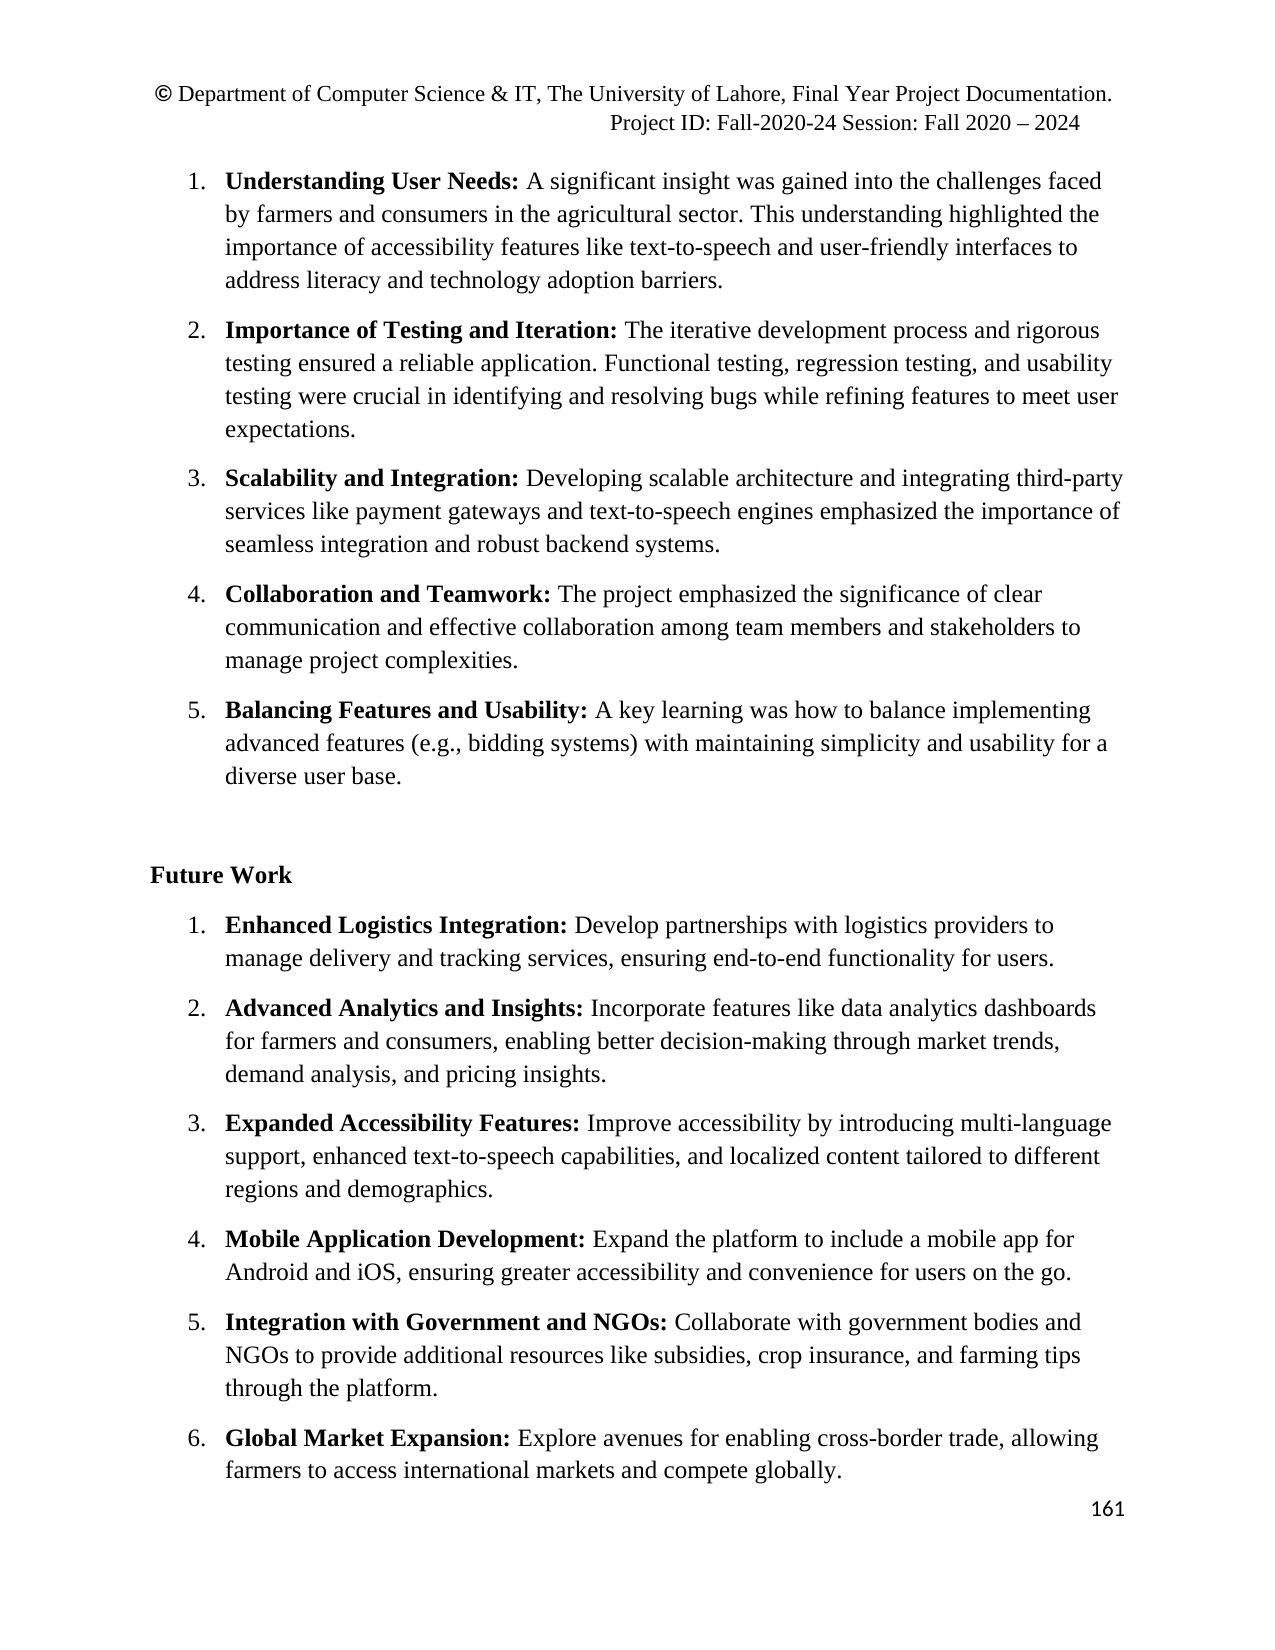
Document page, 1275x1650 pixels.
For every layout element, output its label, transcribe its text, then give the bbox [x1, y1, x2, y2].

list Collaboration and Teamwork: The project emphasized the significance of clear communication and effective collaboration among team members and stakeholders to manage project complexities. [187, 579, 1125, 674]
list Global Market Expansion: Explore avenues for enabling cross-border trade, allowing farmers to access international markets and compete globally. [187, 1423, 1125, 1484]
list Enhanced Logistics Integration: Develop partnerships with logistics providers to manage delivery and tracking services, ensuring end-to-end functionality for users. [187, 910, 1125, 972]
list Understanding User Needs: A significant insight was gained into the challenges faced by farmers and consumers in the agricultural sector. This understanding highlighted the importance of accessibility features like text-to-speech and user-friendly interfaces to address literacy and technology adoption barriers. [187, 166, 1125, 294]
list Importance of Testing and Iteration: The iterative development process and rigorous testing ensured a reliable application. Functional testing, regression testing, and usability testing were crucial in identifying and resolving bugs while refining features to meet user expectations. [187, 315, 1125, 442]
list Expanded Accessibility Features: Improve accessibility by introducing multi-language support, enhanced text-to-speech capabilities, and localized content tailored to different regions and demographics. [187, 1108, 1125, 1203]
list Scalability and Integration: Developing scalable architecture and integrating third-party services like payment gateways and text-to-speech engines emphasized the importance of seamless integration and robust backend systems. [187, 463, 1125, 558]
list Mobile Application Development: Expand the platform to include a mobile app for Android and iOS, ensuring greater accessibility and convenience for users on the go. [187, 1224, 1125, 1286]
list Balancing Features and Usability: A key learning was how to balance implementing advanced features (e.g., bidding systems) with maintaining simplicity and usability for a diverse user base. [187, 695, 1125, 790]
text Future Work [150, 860, 1125, 889]
list Integration with Government and NGOs: Collaborate with government bodies and NGOs to provide additional resources like subsidies, crop insurance, and farming tips through the platform. [187, 1307, 1125, 1402]
list Advanced Analytics and Insights: Incorporate features like data analytics dashboards for farmers and consumers, enabling better decision-making through market trends, demand analysis, and pricing insights. [187, 993, 1125, 1087]
